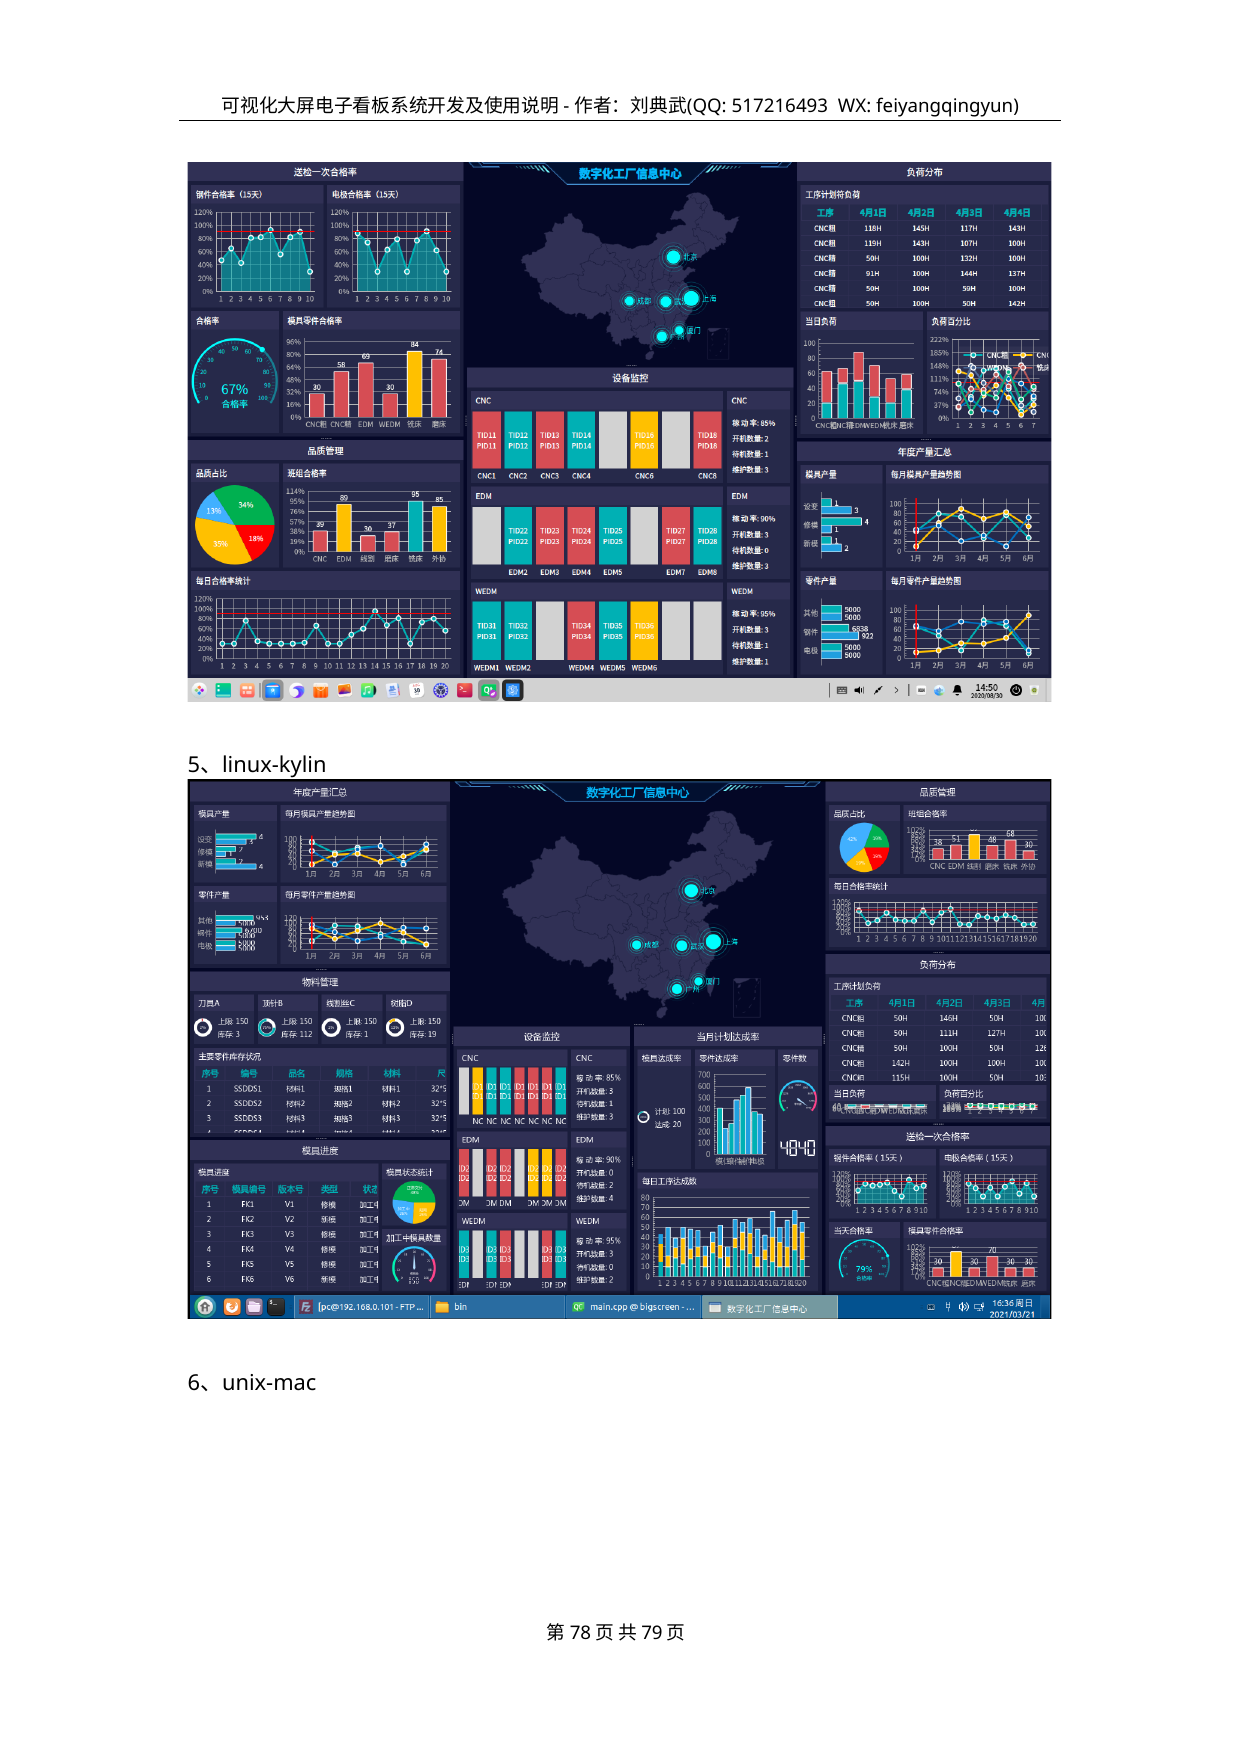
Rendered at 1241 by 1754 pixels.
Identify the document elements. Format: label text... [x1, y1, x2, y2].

picture [187, 162, 1052, 702]
picture [187, 779, 1052, 1319]
text 5、linux-kylin [187, 747, 1053, 779]
text 6、unix-mac [187, 1364, 1053, 1397]
